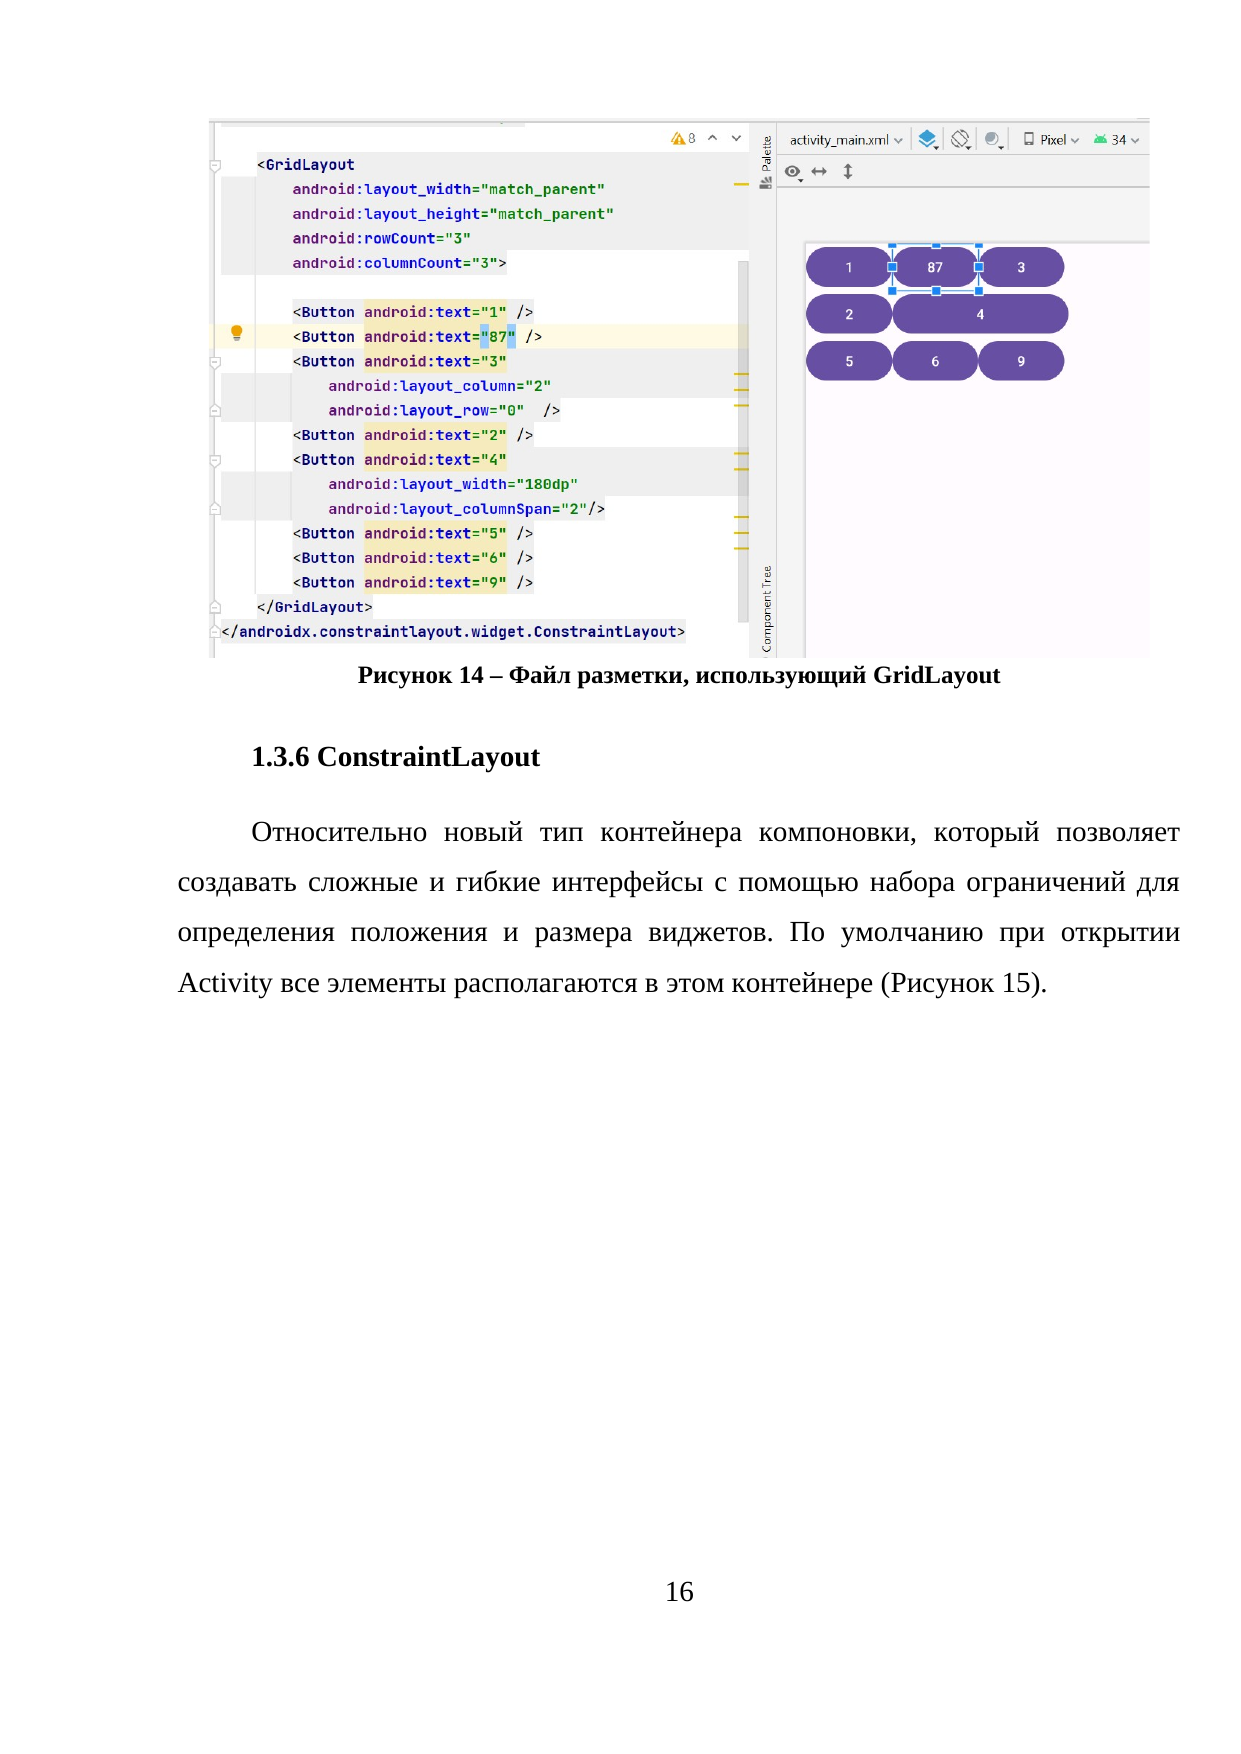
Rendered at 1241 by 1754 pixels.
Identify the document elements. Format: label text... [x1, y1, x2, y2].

text Рисунок 14 – Файл разметки, использующий GridLayout [177, 660, 1181, 689]
subtitle ConstraintLayout [177, 739, 1181, 772]
text Относительно новый тип контейнера компоновки, который позволяет создавать сложные и гибкие интерфейсы с помощью набора ограничений для определения положения и размера виджетов. По умолчанию при открытии Activity все элементы располагаются в этом контейнере (Рисунок 15). [177, 814, 1181, 998]
picture [208, 118, 1150, 658]
